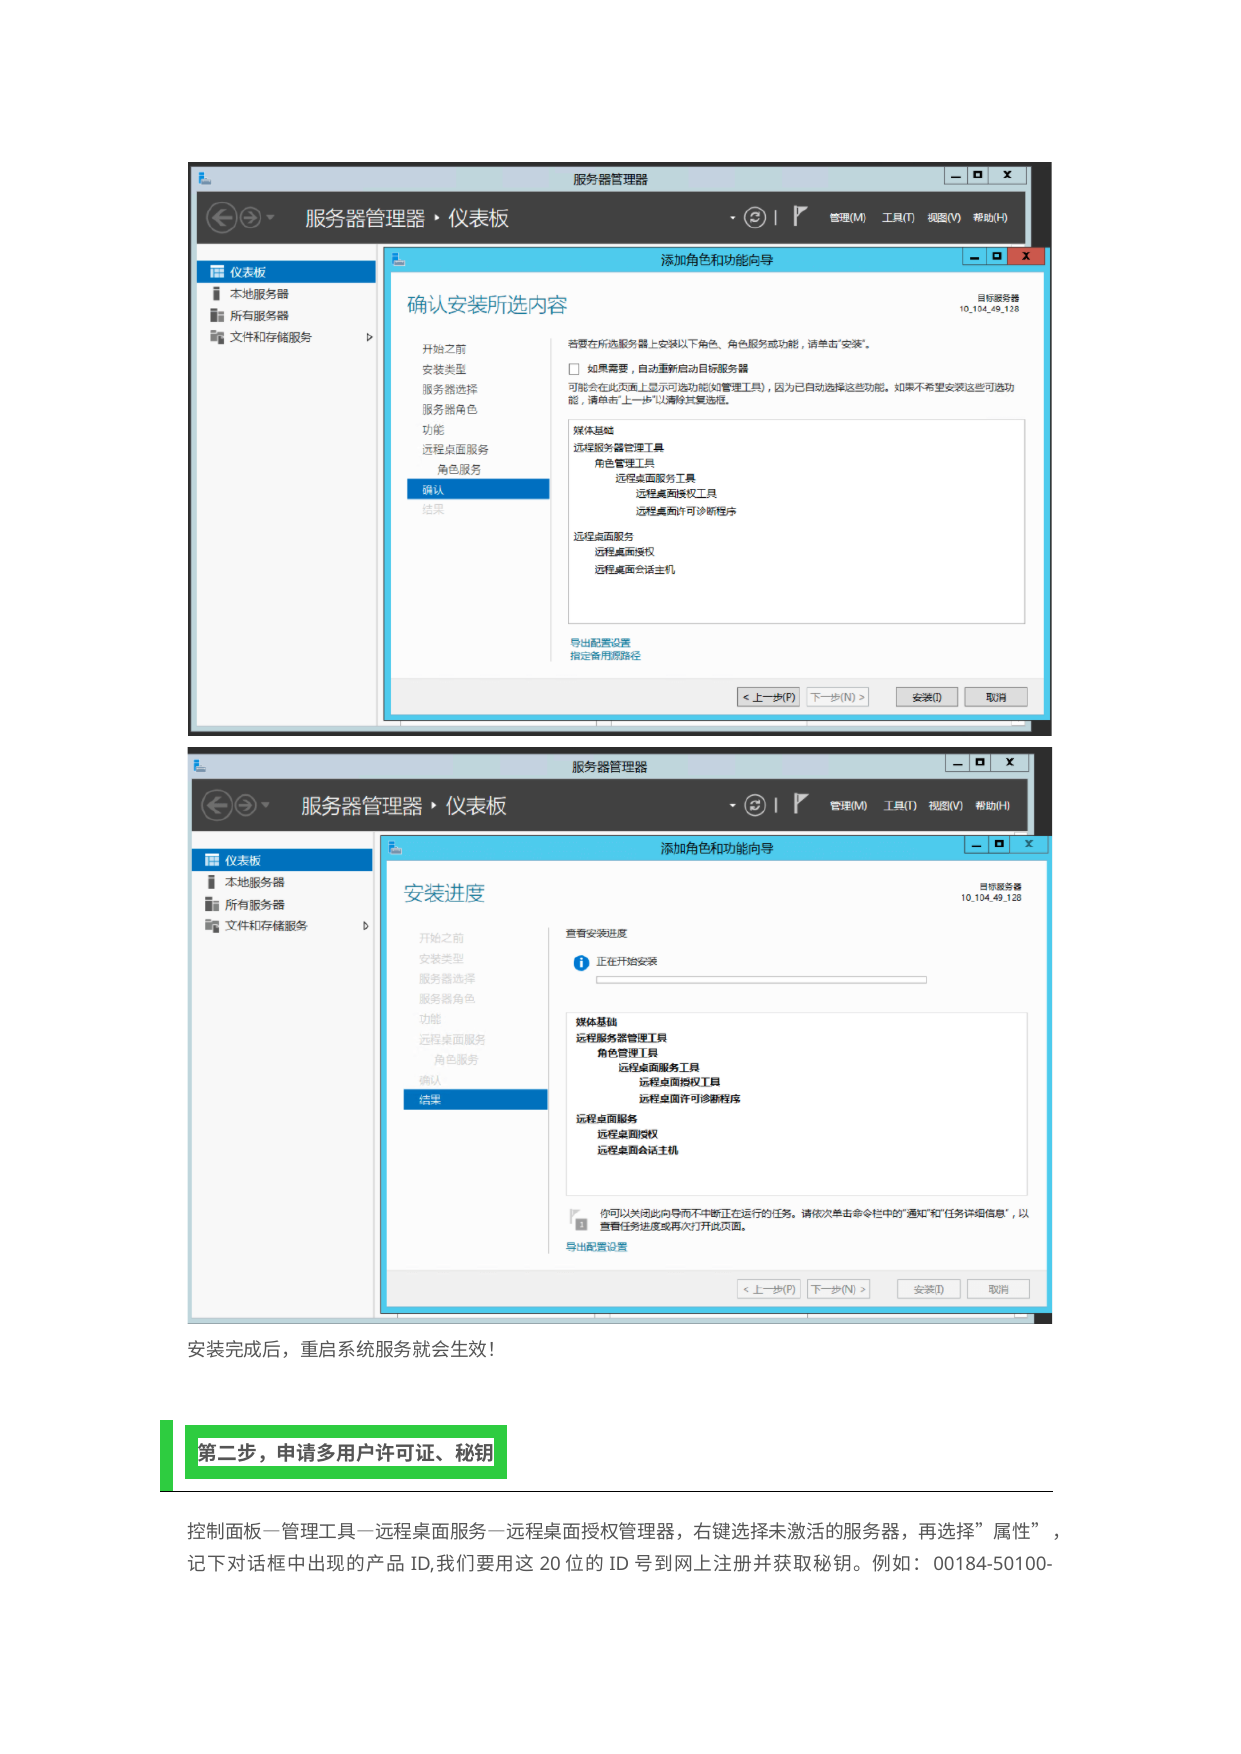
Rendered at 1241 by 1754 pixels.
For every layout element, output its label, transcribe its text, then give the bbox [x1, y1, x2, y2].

text 安装完成后，重启系统服务就会生效！ [187, 1332, 1053, 1364]
subtitle 第二步，申请多用户许可证、秘钥 [160, 1419, 1053, 1491]
picture [187, 747, 1053, 1324]
picture [187, 162, 1052, 736]
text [187, 1514, 1053, 1579]
